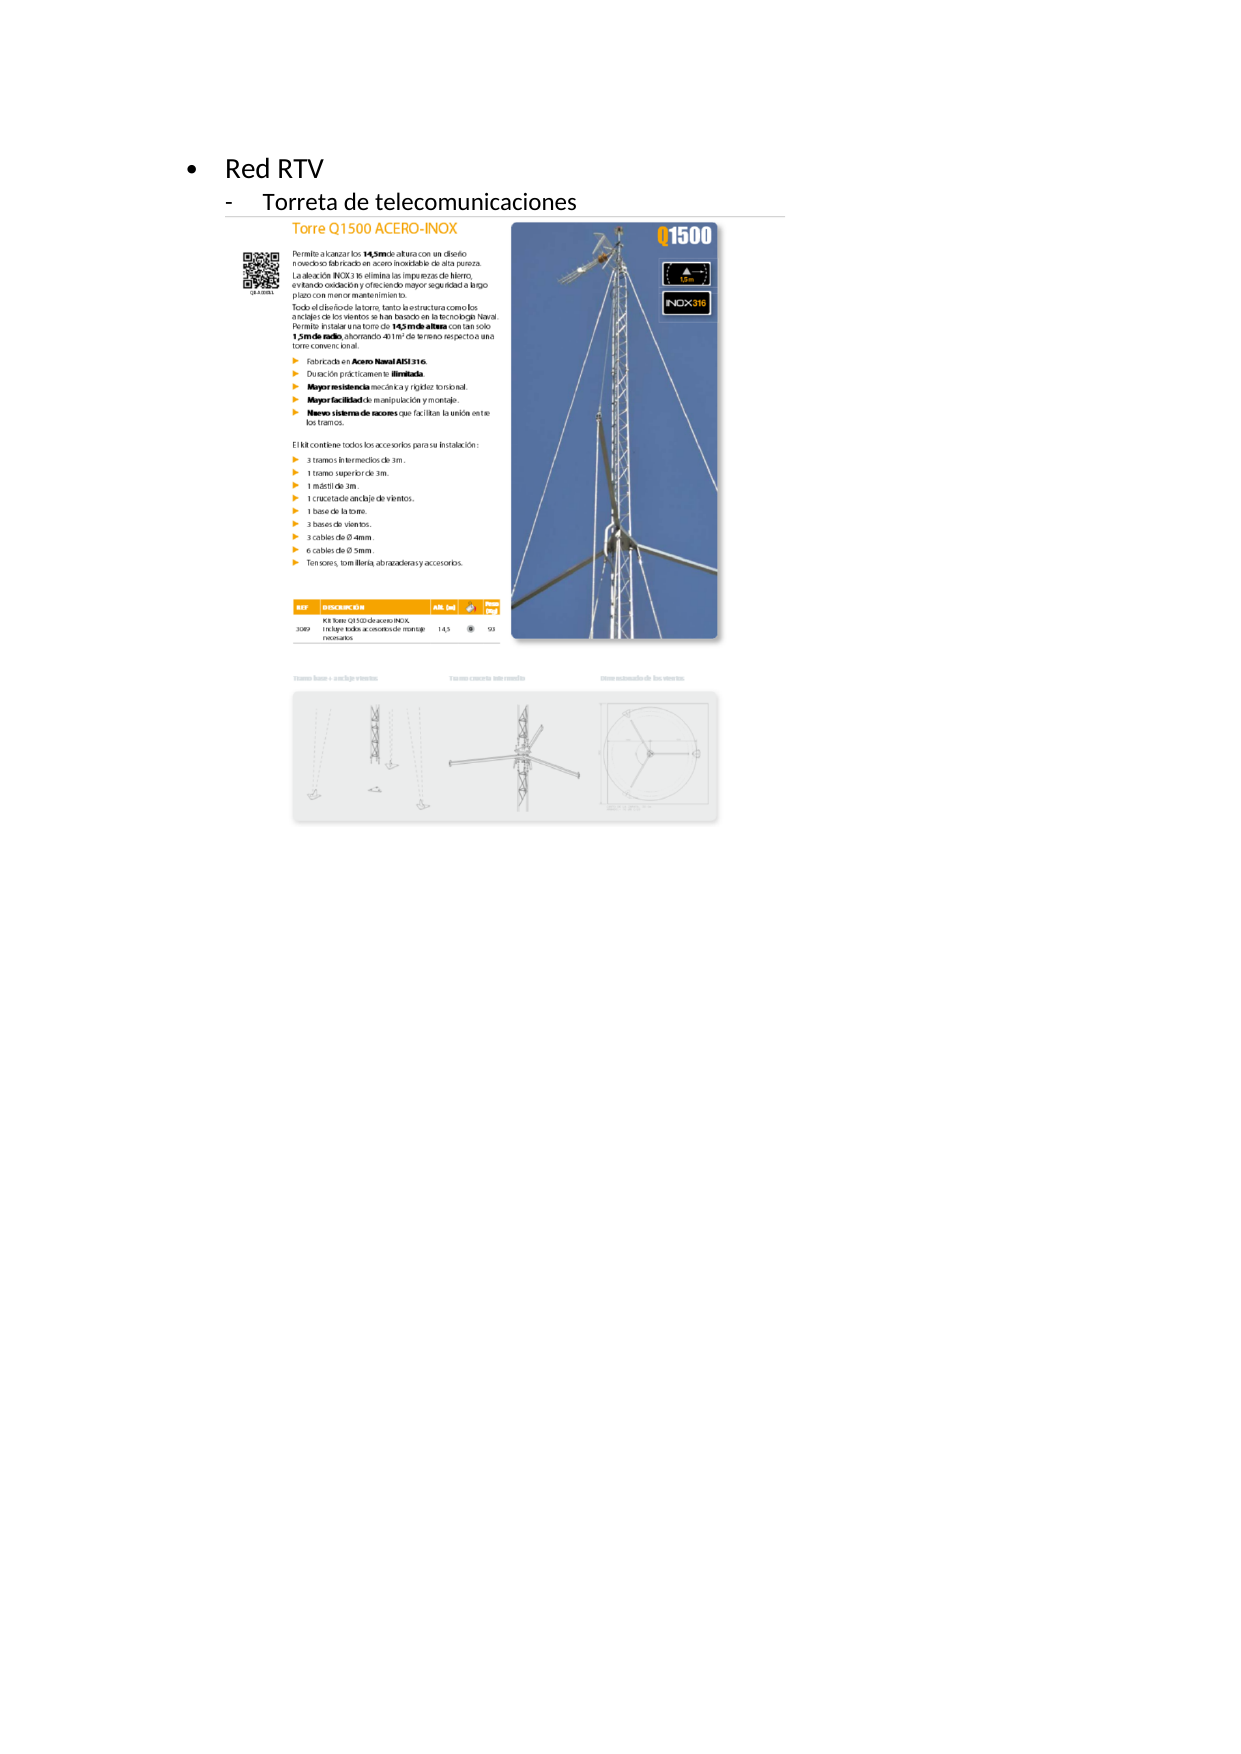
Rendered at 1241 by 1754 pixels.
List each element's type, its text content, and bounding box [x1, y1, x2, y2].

list Red RTV [187, 150, 1090, 186]
picture [225, 216, 786, 827]
list Torreta de telecomunicaciones [225, 186, 1090, 216]
